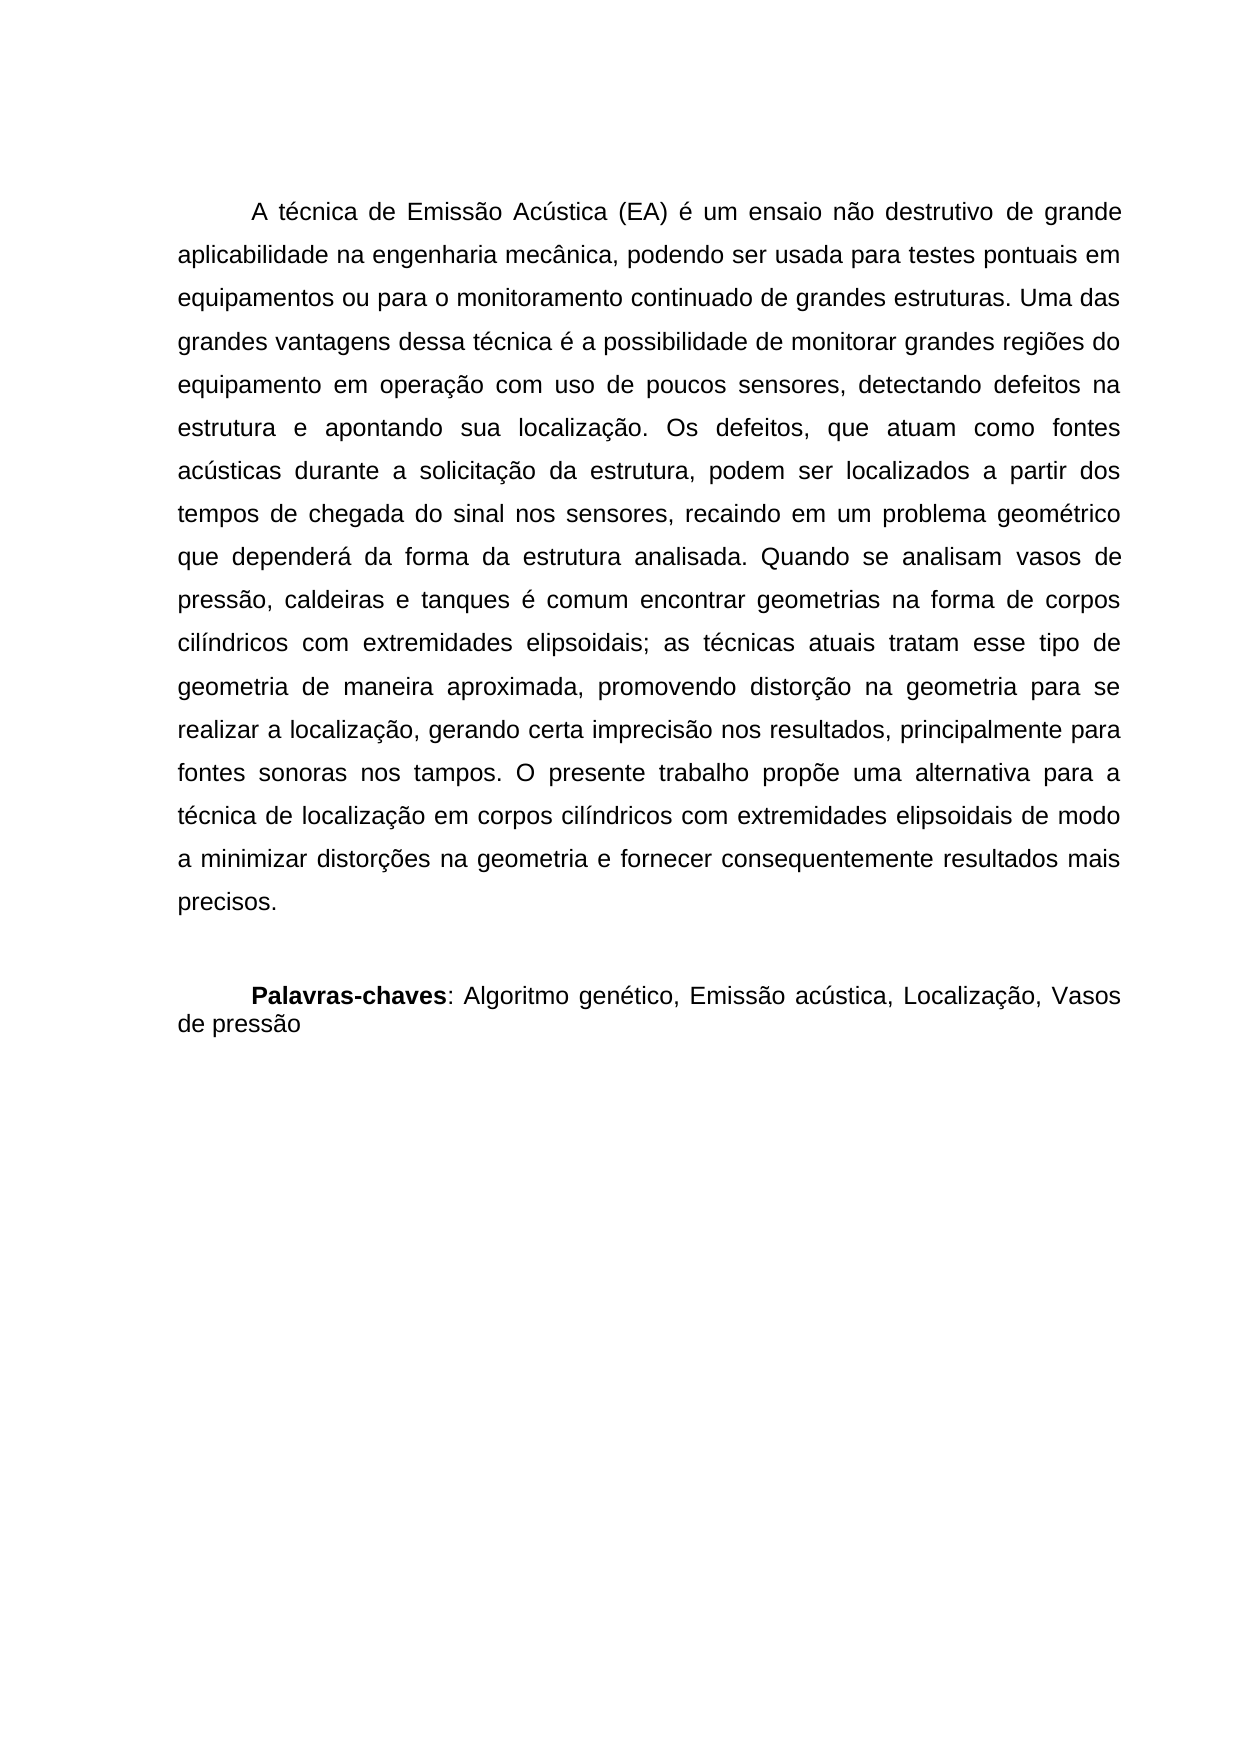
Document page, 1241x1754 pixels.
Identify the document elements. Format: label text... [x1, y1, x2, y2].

text Palavras-chaves: Algoritmo genético, Emissão acústica, Localização, Vasos de pressão [177, 981, 1122, 1038]
text A técnica de Emissão Acústica (EA) é um ensaio não destrutivo de grande aplicabilidade na engenharia mecânica, podendo ser usada para testes pontuais em equipamentos ou para o monitoramento continuado de grandes estruturas. Uma das grandes vantagens dessa técnica é a possibilidade de monitorar grandes regiões do equipamento em operação com uso de poucos sensores, detectando defeitos na estrutura e apontando sua localização. Os defeitos, que atuam como fontes acústicas durante a solicitação da estrutura, podem ser localizados a partir dos tempos de chegada do sinal nos sensores, recaindo em um problema geométrico que dependerá da forma da estrutura analisada. Quando se analisam vasos de pressão, caldeiras e tanques é comum encontrar geometrias na forma de corpos cilíndricos com extremidades elipsoidais; as técnicas atuais tratam esse tipo de geometria de maneira aproximada, promovendo distorção na geometria para se realizar a localização, gerando certa imprecisão nos resultados, principalmente para fontes sonoras nos tampos. O presente trabalho propõe uma alternativa para a técnica de localização em corpos cilíndricos com extremidades elipsoidais de modo a minimizar distorções na geometria e fornecer consequentemente resultados mais precisos. [177, 197, 1122, 916]
